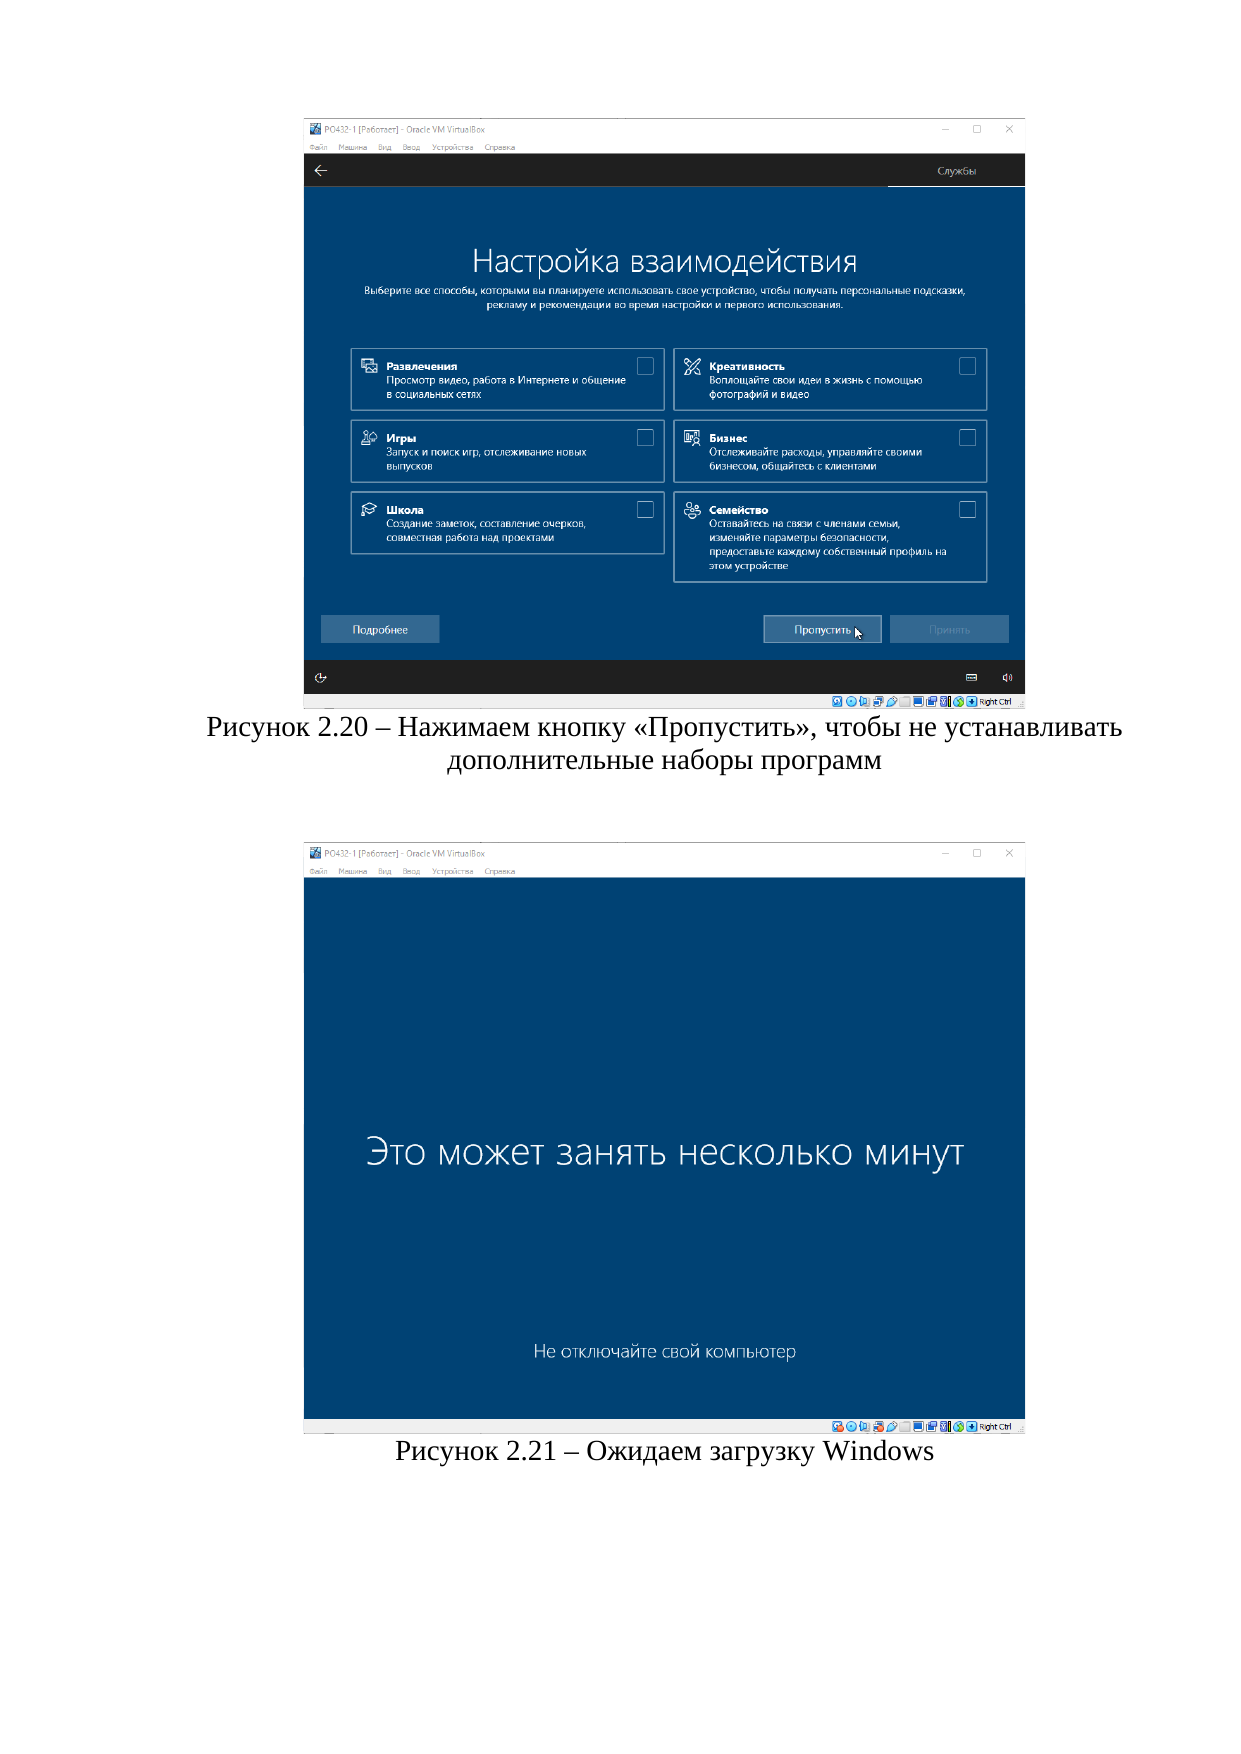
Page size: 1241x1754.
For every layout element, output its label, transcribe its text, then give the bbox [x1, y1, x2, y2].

picture [303, 842, 1026, 1434]
picture [303, 118, 1026, 709]
